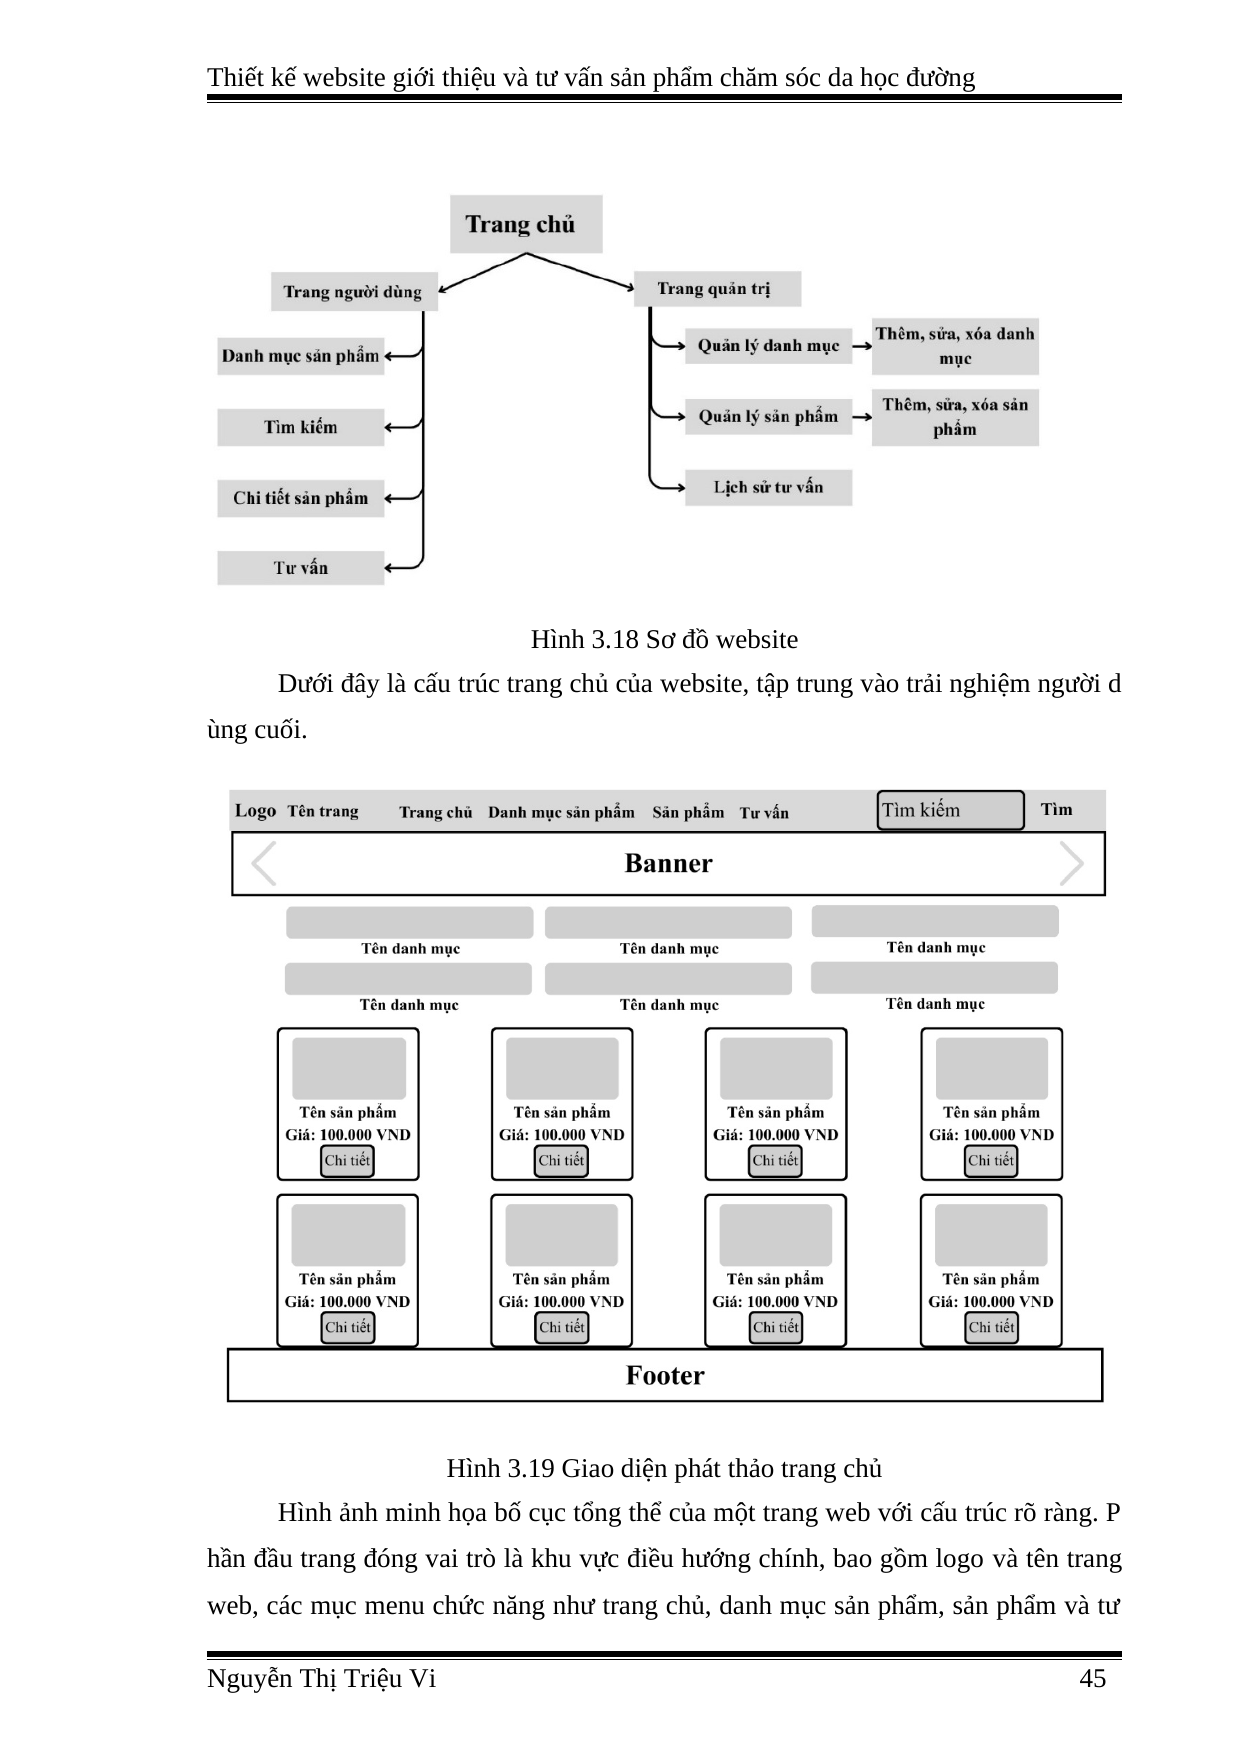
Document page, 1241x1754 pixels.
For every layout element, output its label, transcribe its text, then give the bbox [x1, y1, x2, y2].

picture [210, 772, 1119, 1425]
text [207, 1496, 1122, 1620]
picture [206, 164, 1042, 596]
text Dưới đây là cấu trúc trang chủ của website, tập trung vào trải nghiệm người dùng cuối. [207, 667, 1122, 745]
